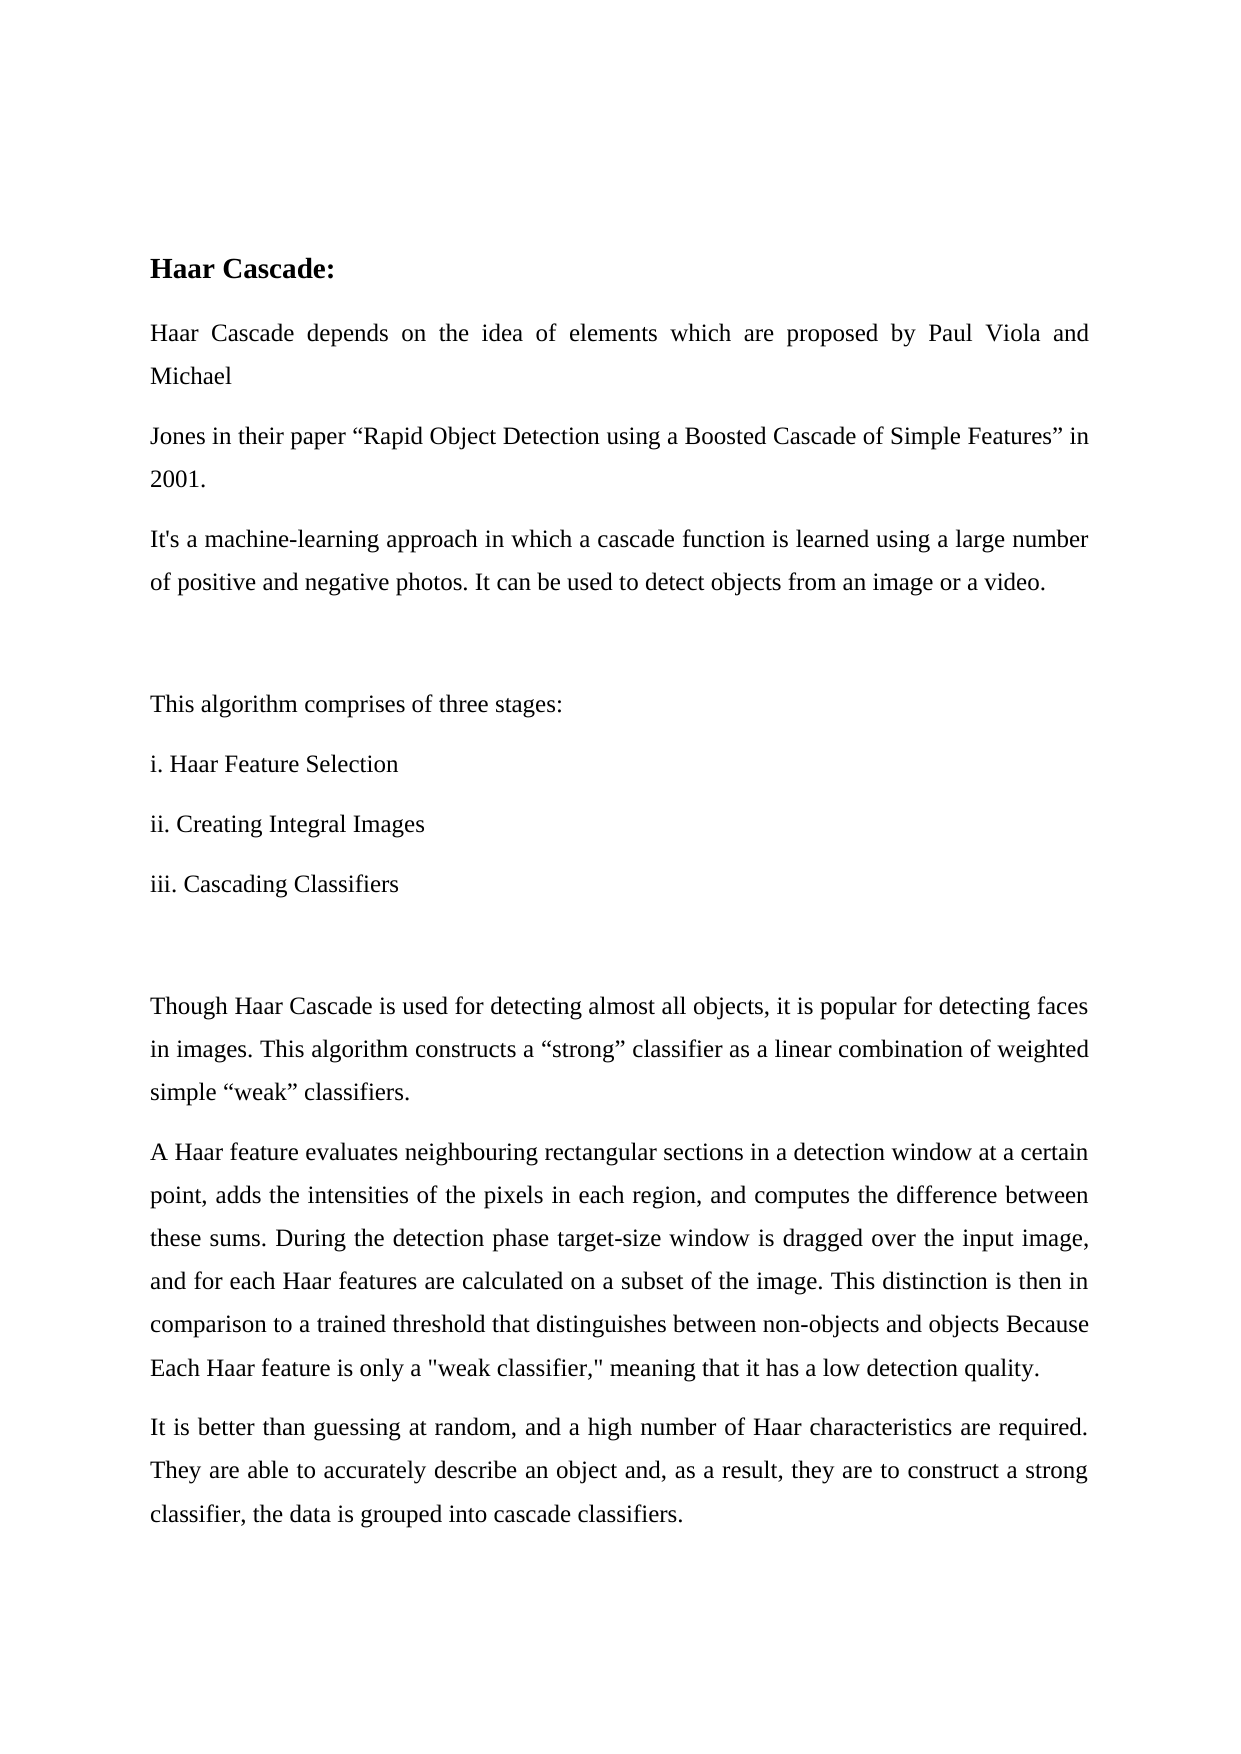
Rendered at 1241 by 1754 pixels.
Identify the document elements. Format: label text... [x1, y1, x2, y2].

text ii. Creating Integral Images [150, 809, 1090, 838]
text Jones in their paper “Rapid Object Detection using a Boosted Cascade of Simple Features” in 2001. [150, 421, 1090, 493]
text i. Haar Feature Selection [150, 749, 1090, 778]
text A Haar feature evaluates neighbouring rectangular sections in a detection window at a certain point, adds the intensities of the pixels in each region, and computes the difference between these sums. During the detection phase target-size window is dragged over the input image, and for each Haar features are calculated on a subset of the image. This distinction is then in comparison to a trained threshold that distinguishes between non-objects and objects Because Each Haar feature is only a "weak classifier," meaning that it has a low detection quality. [150, 1137, 1090, 1381]
text Haar Cascade: [150, 251, 1090, 285]
text It is better than guessing at random, and a high number of Haar characteristics are required. They are able to accurately describe an object and, as a result, they are to construct a strong classifier, the data is grouped into cascade classifiers. [150, 1412, 1090, 1527]
text This algorithm comprises of three stages: [150, 689, 1090, 718]
text iii. Cascading Classifiers [150, 869, 1090, 898]
text Haar Cascade depends on the idea of elements which are proposed by Paul Viola and Michael [150, 318, 1090, 390]
text It's a machine-learning approach in which a cascade function is learned using a large number of positive and negative photos. It can be used to detect objects from an image or a video. [150, 524, 1090, 596]
text Though Haar Cascade is used for detecting almost all objects, it is popular for detecting faces in images. This algorithm constructs a “strong” classifier as a linear combination of weighted simple “weak” classifiers. [150, 991, 1090, 1106]
